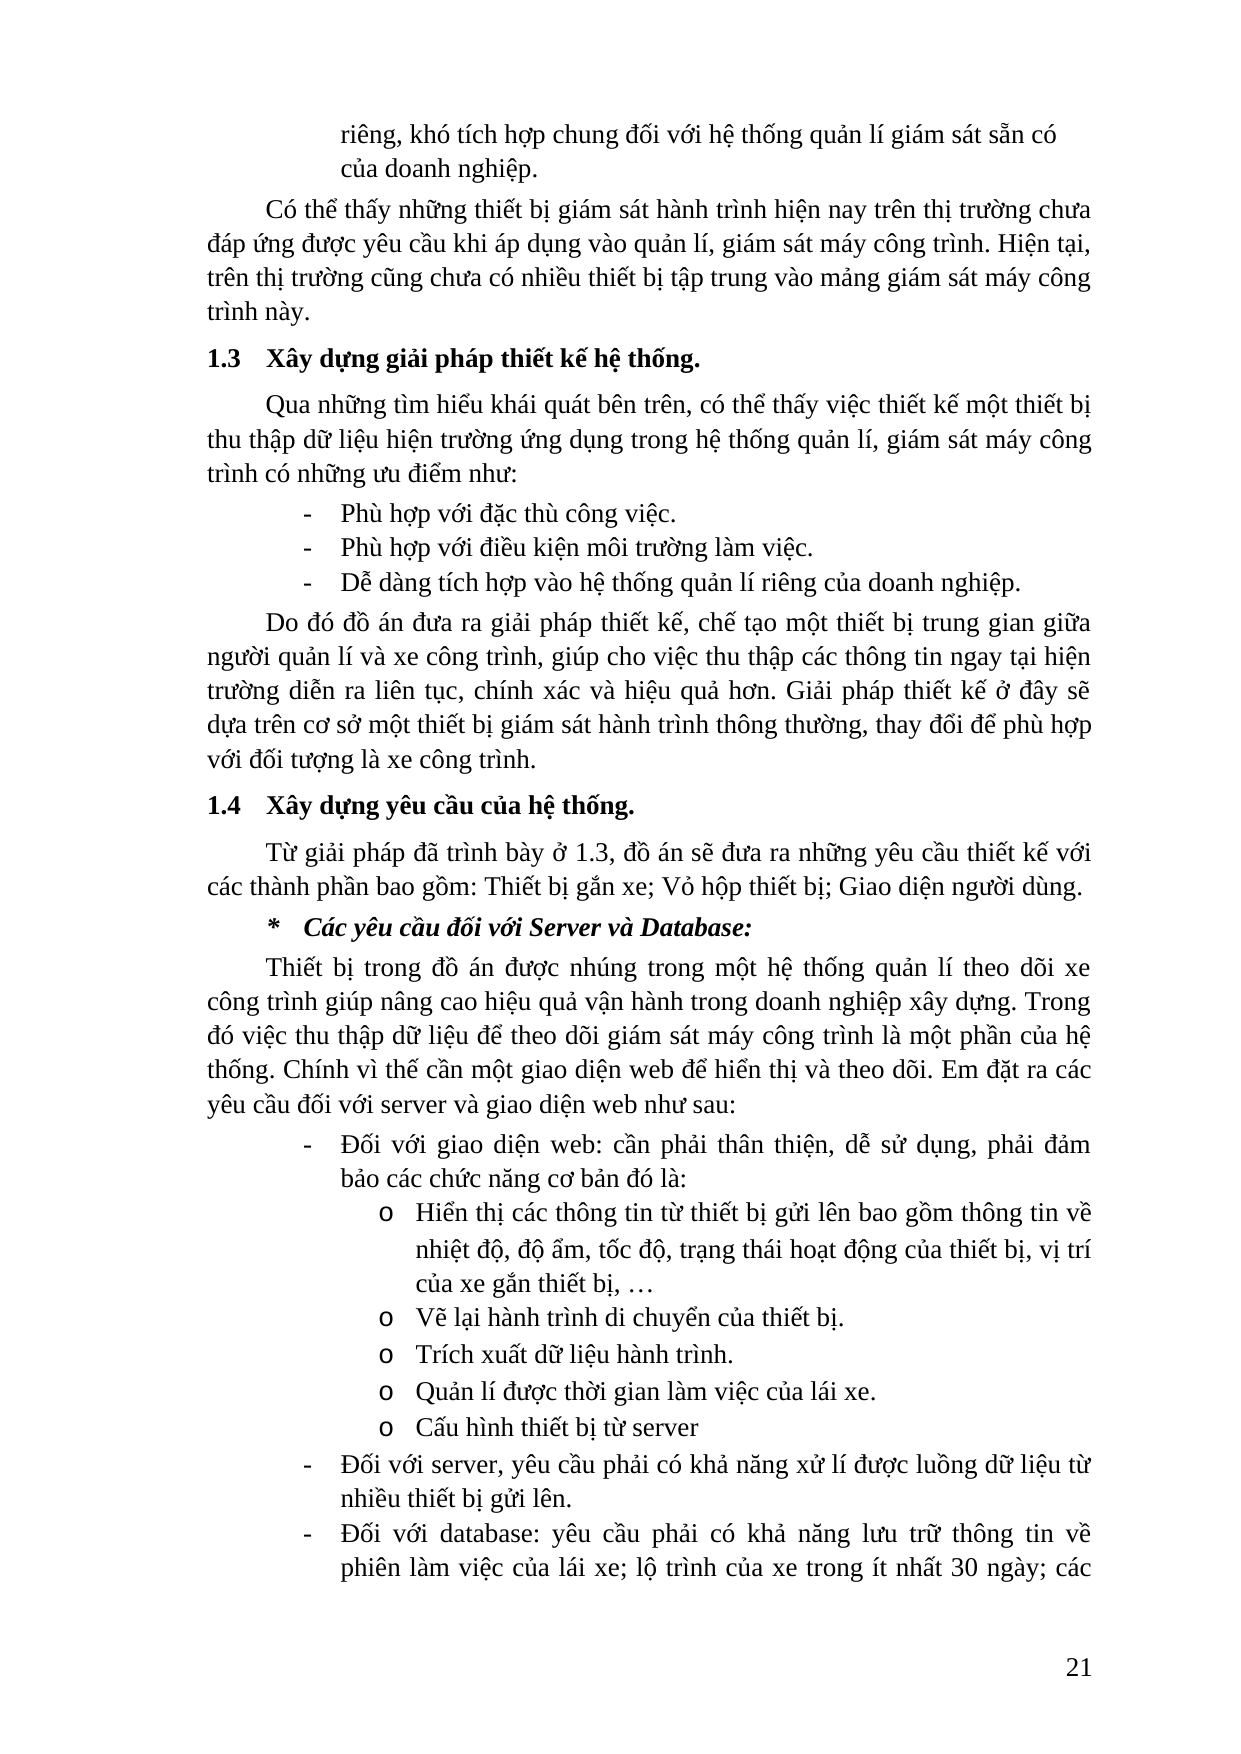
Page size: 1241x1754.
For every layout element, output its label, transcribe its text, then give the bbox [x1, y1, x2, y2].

text Từ giải pháp đã trình bày ở 1.3, đồ án sẽ đưa ra những yêu cầu thiết kế với các thành phần bao gồm: Thiết bị gắn xe; Vỏ hộp thiết bị; Giao diện người dùng. [207, 836, 1092, 901]
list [303, 1517, 1092, 1582]
text Thiết bị trong đồ án được nhúng trong một hệ thống quản lí theo dõi xe công trình giúp nâng cao hiệu quả vận hành trong doanh nghiệp xây dựng. Trong đó việc thu thập dữ liệu để theo dõi giám sát máy công trình là một phần của hệ thống. Chính vì thế cần một giao diện web để hiển thị và theo dõi. Em đặt ra các yêu cầu đối với server và giao diện web như sau: [207, 951, 1092, 1119]
text Do đó đồ án đưa ra giải pháp thiết kế, chế tạo một thiết bị trung gian giữa người quản lí và xe công trình, giúp cho việc thu thập các thông tin ngay tại hiện trường diễn ra liên tục, chính xác và hiệu quả hơn. Giải pháp thiết kế ở đây sẽ dựa trên cơ sở một thiết bị giám sát hành trình thông thường, thay đổi để phù hợp với đối tượng là xe công trình. [207, 606, 1092, 774]
list Quản lí được thời gian làm việc của lái xe. [378, 1375, 1092, 1408]
list Vẽ lại hành trình di chuyển của thiết bị. [378, 1301, 1092, 1335]
list Phù hợp với điều kiện môi trường làm việc. [303, 531, 1092, 563]
list Dễ dàng tích hợp vào hệ thống quản lí riêng của doanh nghiệp. [303, 566, 1092, 597]
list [303, 118, 1092, 183]
subtitle Xây dựng giải pháp thiết kế hệ thống. [207, 342, 1092, 373]
list Các yêu cầu đối với Server và Database: [266, 911, 1092, 942]
list Trích xuất dữ liệu hành trình. [378, 1338, 1092, 1371]
list Cấu hình thiết bị từ server [378, 1412, 1092, 1445]
subtitle Xây dựng yêu cầu của hệ thống. [207, 789, 1092, 821]
list Hiển thị các thông tin từ thiết bị gửi lên bao gồm thông tin về nhiệt độ, độ ẩm, tốc độ, trạng thái hoạt động của thiết bị, vị trí của xe gắn thiết bị, … [378, 1196, 1092, 1298]
text Có thể thấy những thiết bị giám sát hành trình hiện nay trên thị trường chưa đáp ứng được yêu cầu khi áp dụng vào quản lí, giám sát máy công trình. Hiện tại, trên thị trường cũng chưa có nhiều thiết bị tập trung vào mảng giám sát máy công trình này. [207, 193, 1092, 326]
list Phù hợp với đặc thù công việc. [303, 497, 1092, 528]
list Đối với giao diện web: cần phải thân thiện, dễ sử dụng, phải đảm bảo các chức năng cơ bản đó là: [303, 1128, 1092, 1193]
list Đối với server, yêu cầu phải có khả năng xử lí được luồng dữ liệu từ nhiều thiết bị gửi lên. [303, 1448, 1092, 1514]
text Qua những tìm hiểu khái quát bên trên, có thể thấy việc thiết kế một thiết bị thu thập dữ liệu hiện trường ứng dụng trong hệ thống quản lí, giám sát máy công trình có những ưu điểm như: [207, 388, 1092, 488]
